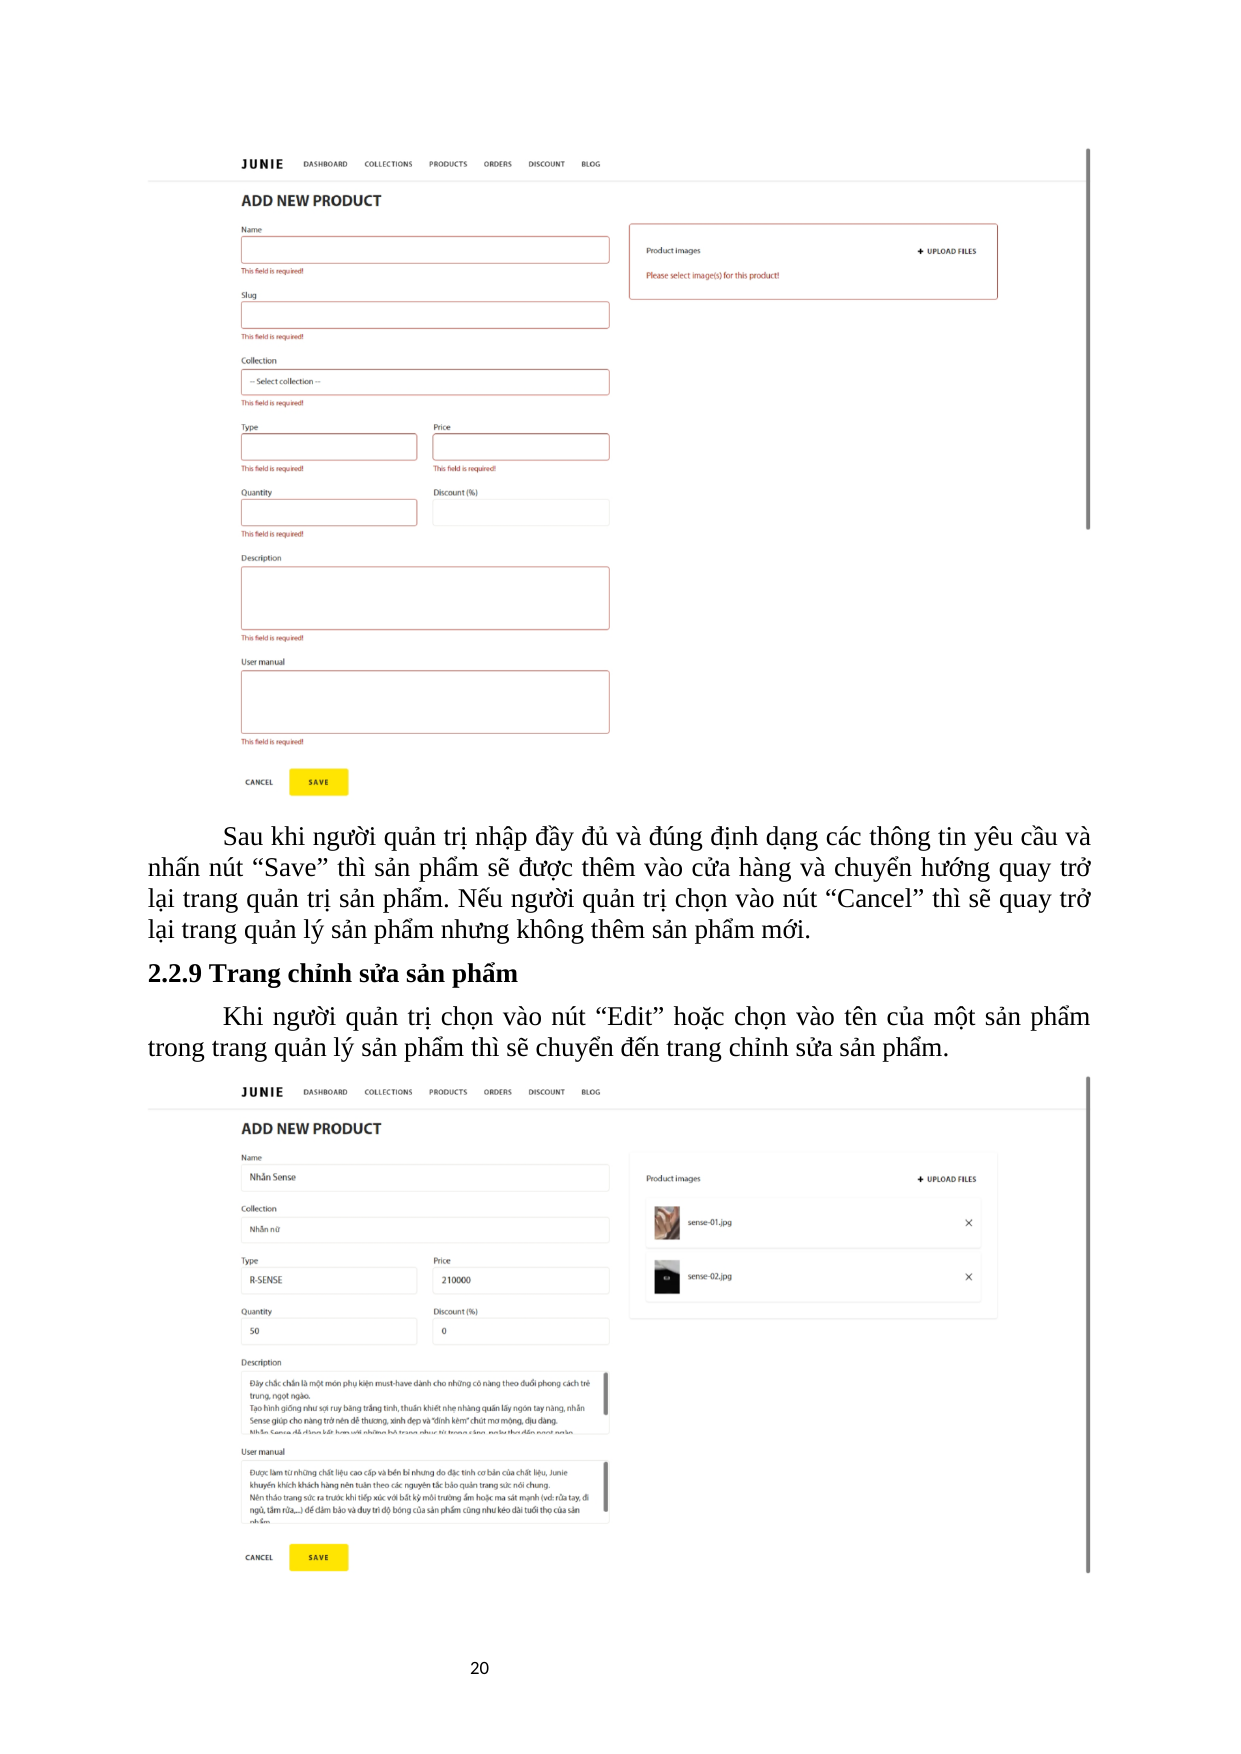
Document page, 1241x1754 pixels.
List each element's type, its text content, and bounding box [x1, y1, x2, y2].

list Trang chỉnh sửa sản phẩm [148, 957, 1093, 988]
picture [147, 1075, 1091, 1582]
picture [147, 147, 1091, 807]
list Sau khi người quản trị nhập đầy đủ và đúng định dạng các thông tin yêu cầu và nhấn nút “Save” thì sản phẩm sẽ được thêm vào cửa hàng và chuyển hướng quay trở lại trang quản trị sản phẩm. Nếu người quản trị chọn vào nút “Cancel” thì sẽ quay trở lại trang quản lý sản phẩm nhưng không thêm sản phẩm mới. [148, 819, 1093, 944]
list Khi người quản trị chọn vào nút “Edit” hoặc chọn vào tên của một sản phẩm trong trang quản lý sản phẩm thì sẽ chuyển đến trang chỉnh sửa sản phẩm. [148, 1000, 1093, 1063]
